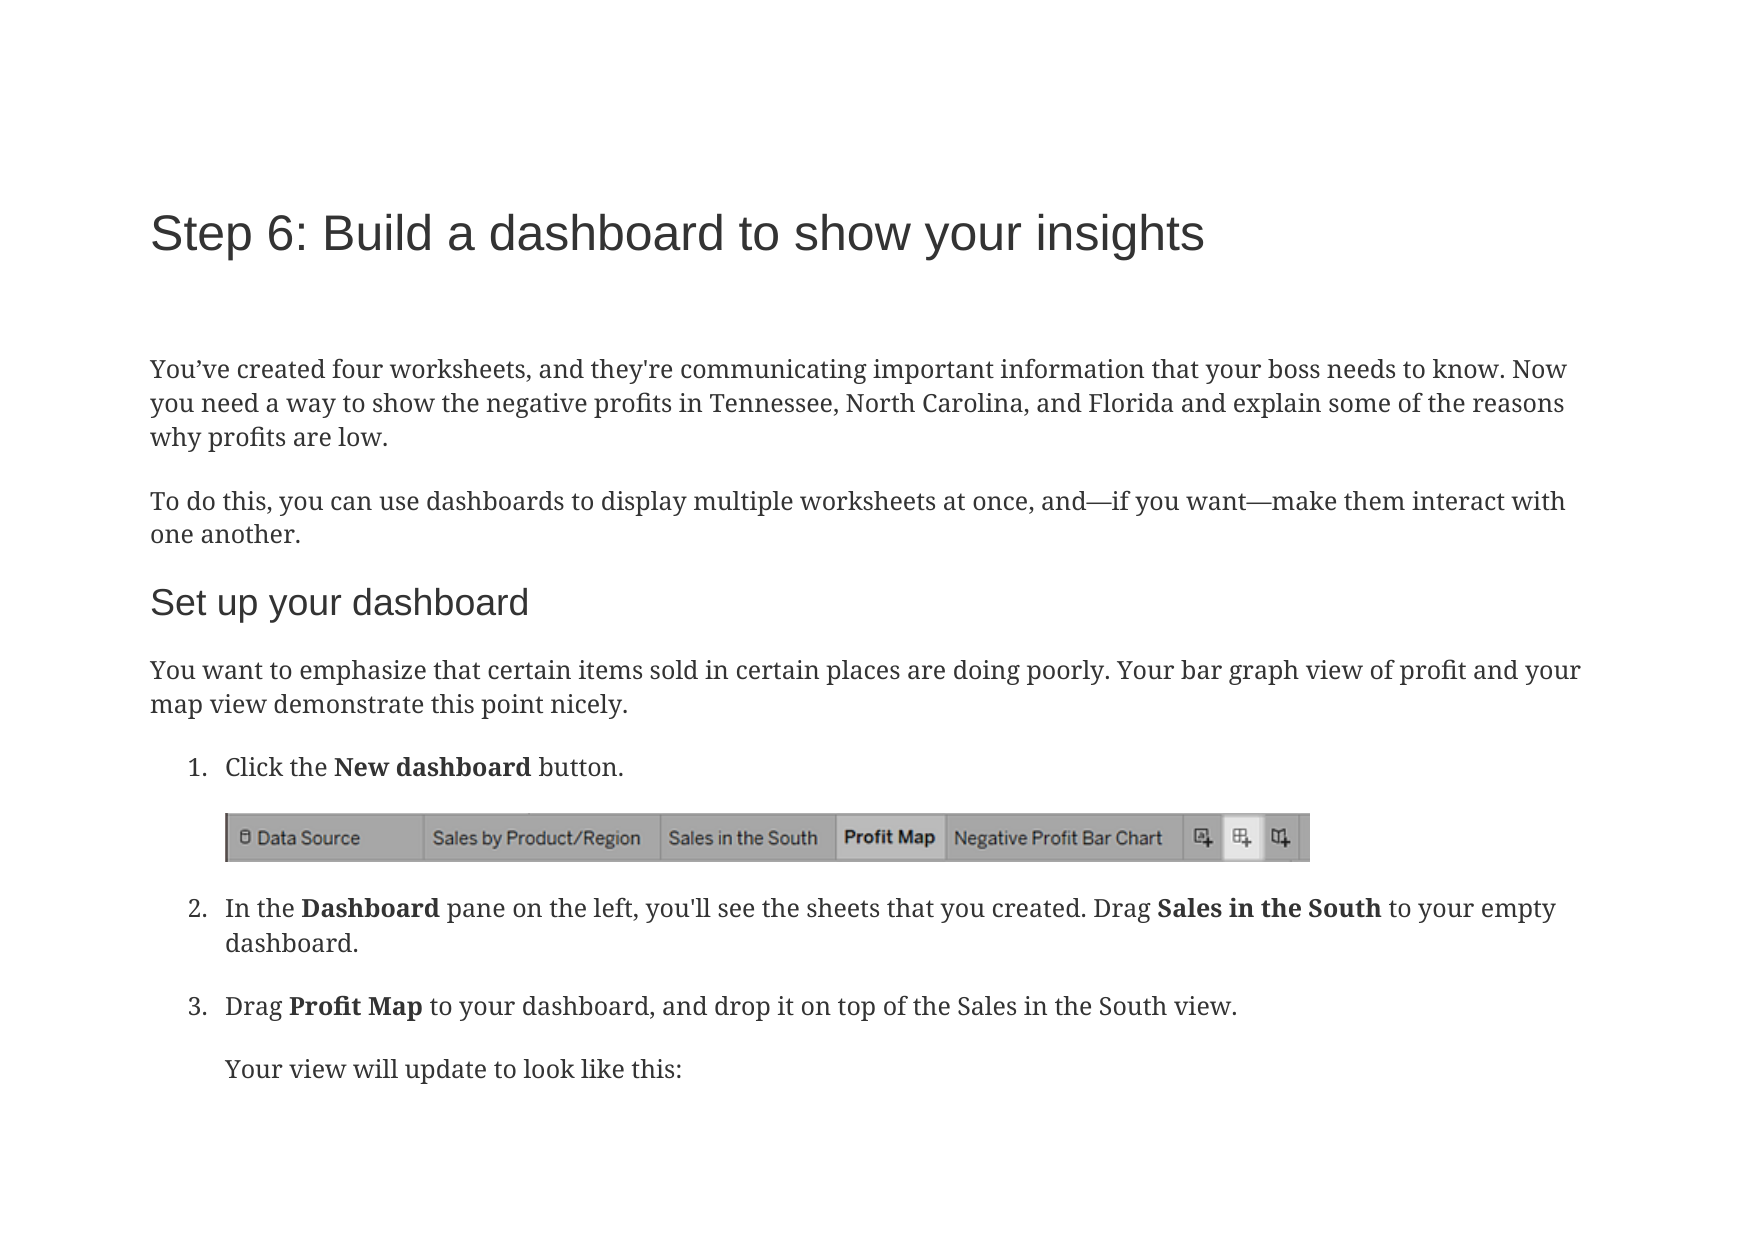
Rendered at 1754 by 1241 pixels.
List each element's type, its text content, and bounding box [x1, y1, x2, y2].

text You want to emphasize that certain items sold in certain places are doing poorly. Your bar graph view of profit and your map view demonstrate this point nicely. [150, 653, 1604, 721]
text Step 6: Build a dashboard to show your insights [150, 203, 1604, 261]
text You’ve created four worksheets, and they're communicating important information that your boss needs to know. Now you need a way to show the negative profits in Tennessee, North Carolina, and Florida and explain some of the reasons why profits are low. [150, 352, 1604, 454]
text Your view will update to look like this: [225, 1052, 1604, 1086]
picture [225, 813, 1310, 862]
list Click the New dashboard button. [187, 750, 1604, 784]
text Set up your dashboard [150, 580, 1604, 623]
list Drag Profit Map to your dashboard, and drop it on top of the Sales in the South view. [187, 988, 1604, 1022]
text To do this, you can use dashboards to display multiple worksheets at once, and—if you want—make them interact with one another. [150, 483, 1604, 551]
list In the Dashboard pane on the left, you'll see the sheets that you created. Drag Sales in the South to your empty dashboard. [187, 891, 1604, 959]
